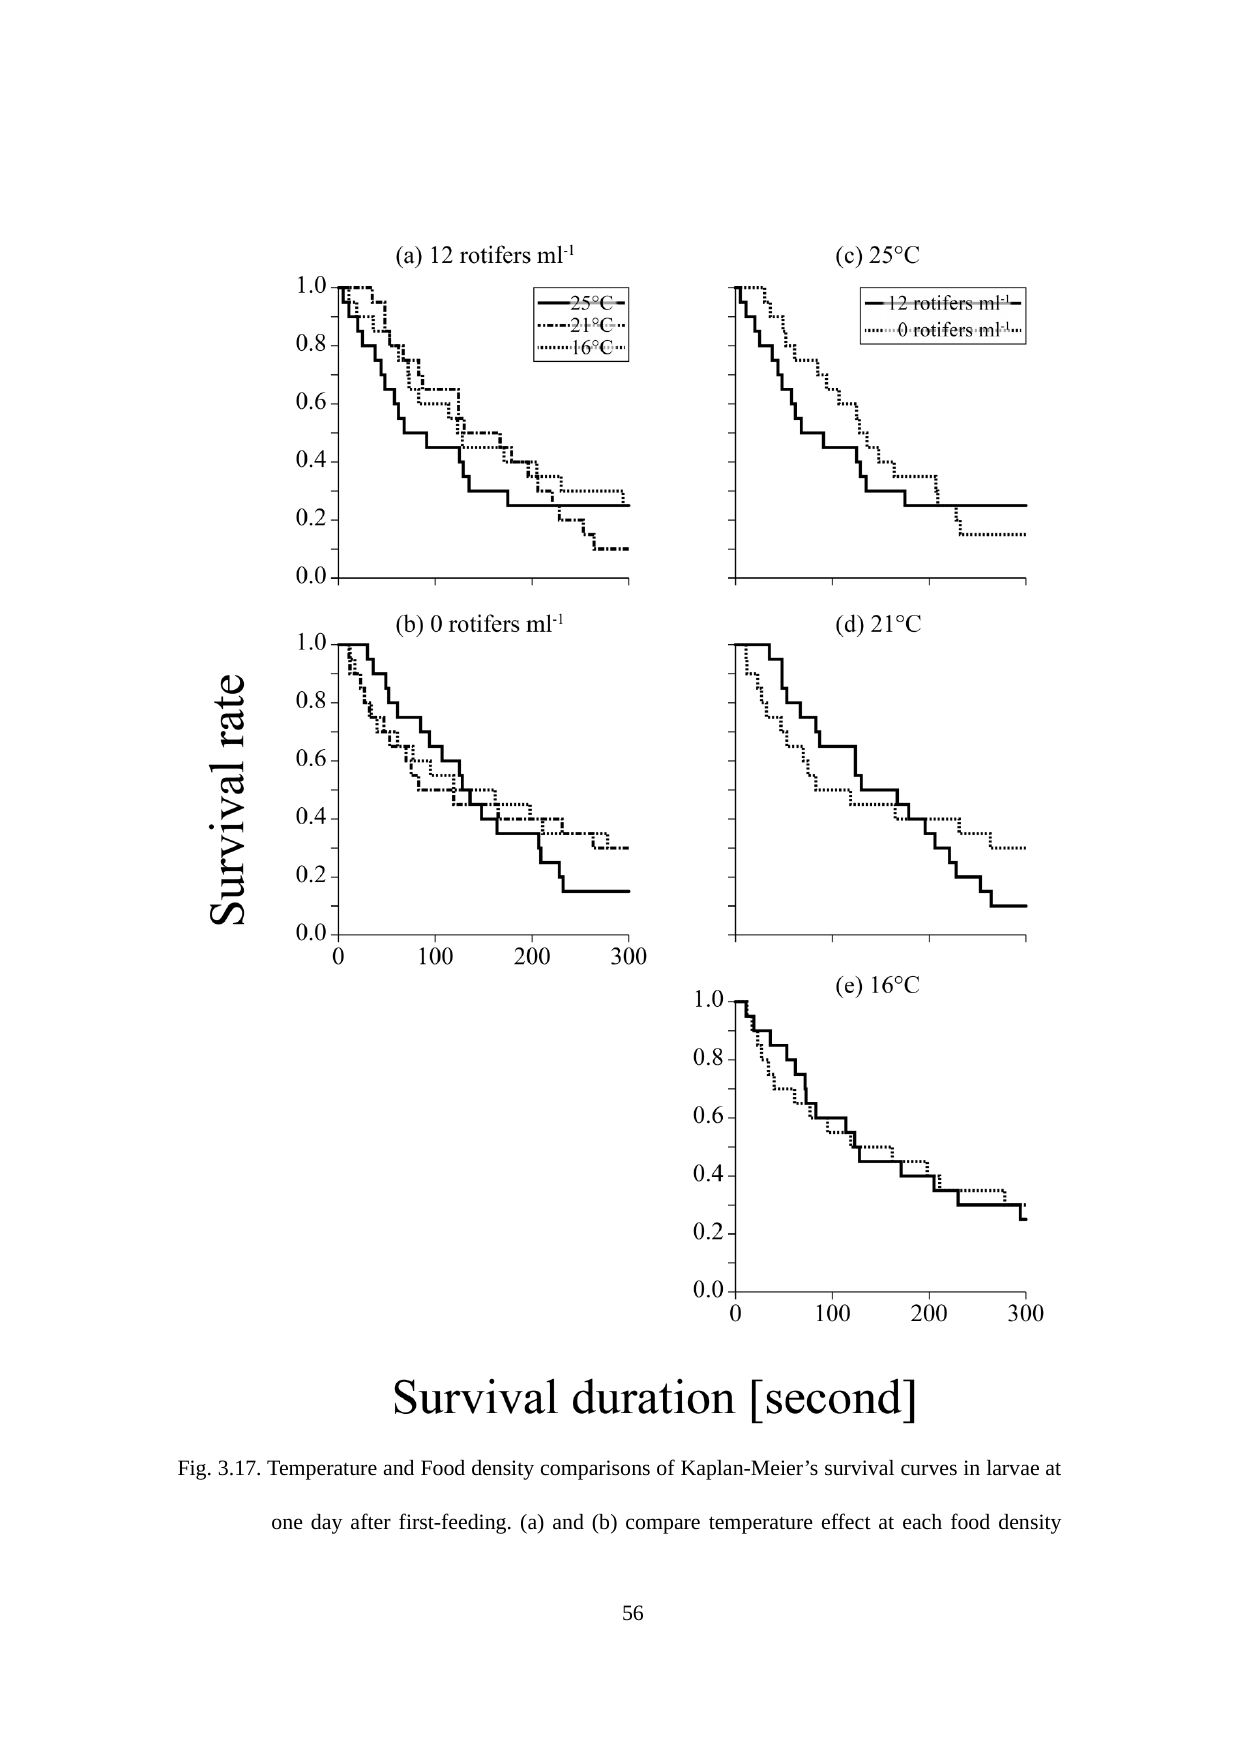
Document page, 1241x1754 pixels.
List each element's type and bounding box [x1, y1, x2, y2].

text [177, 1440, 1063, 1549]
picture [202, 234, 1047, 1428]
